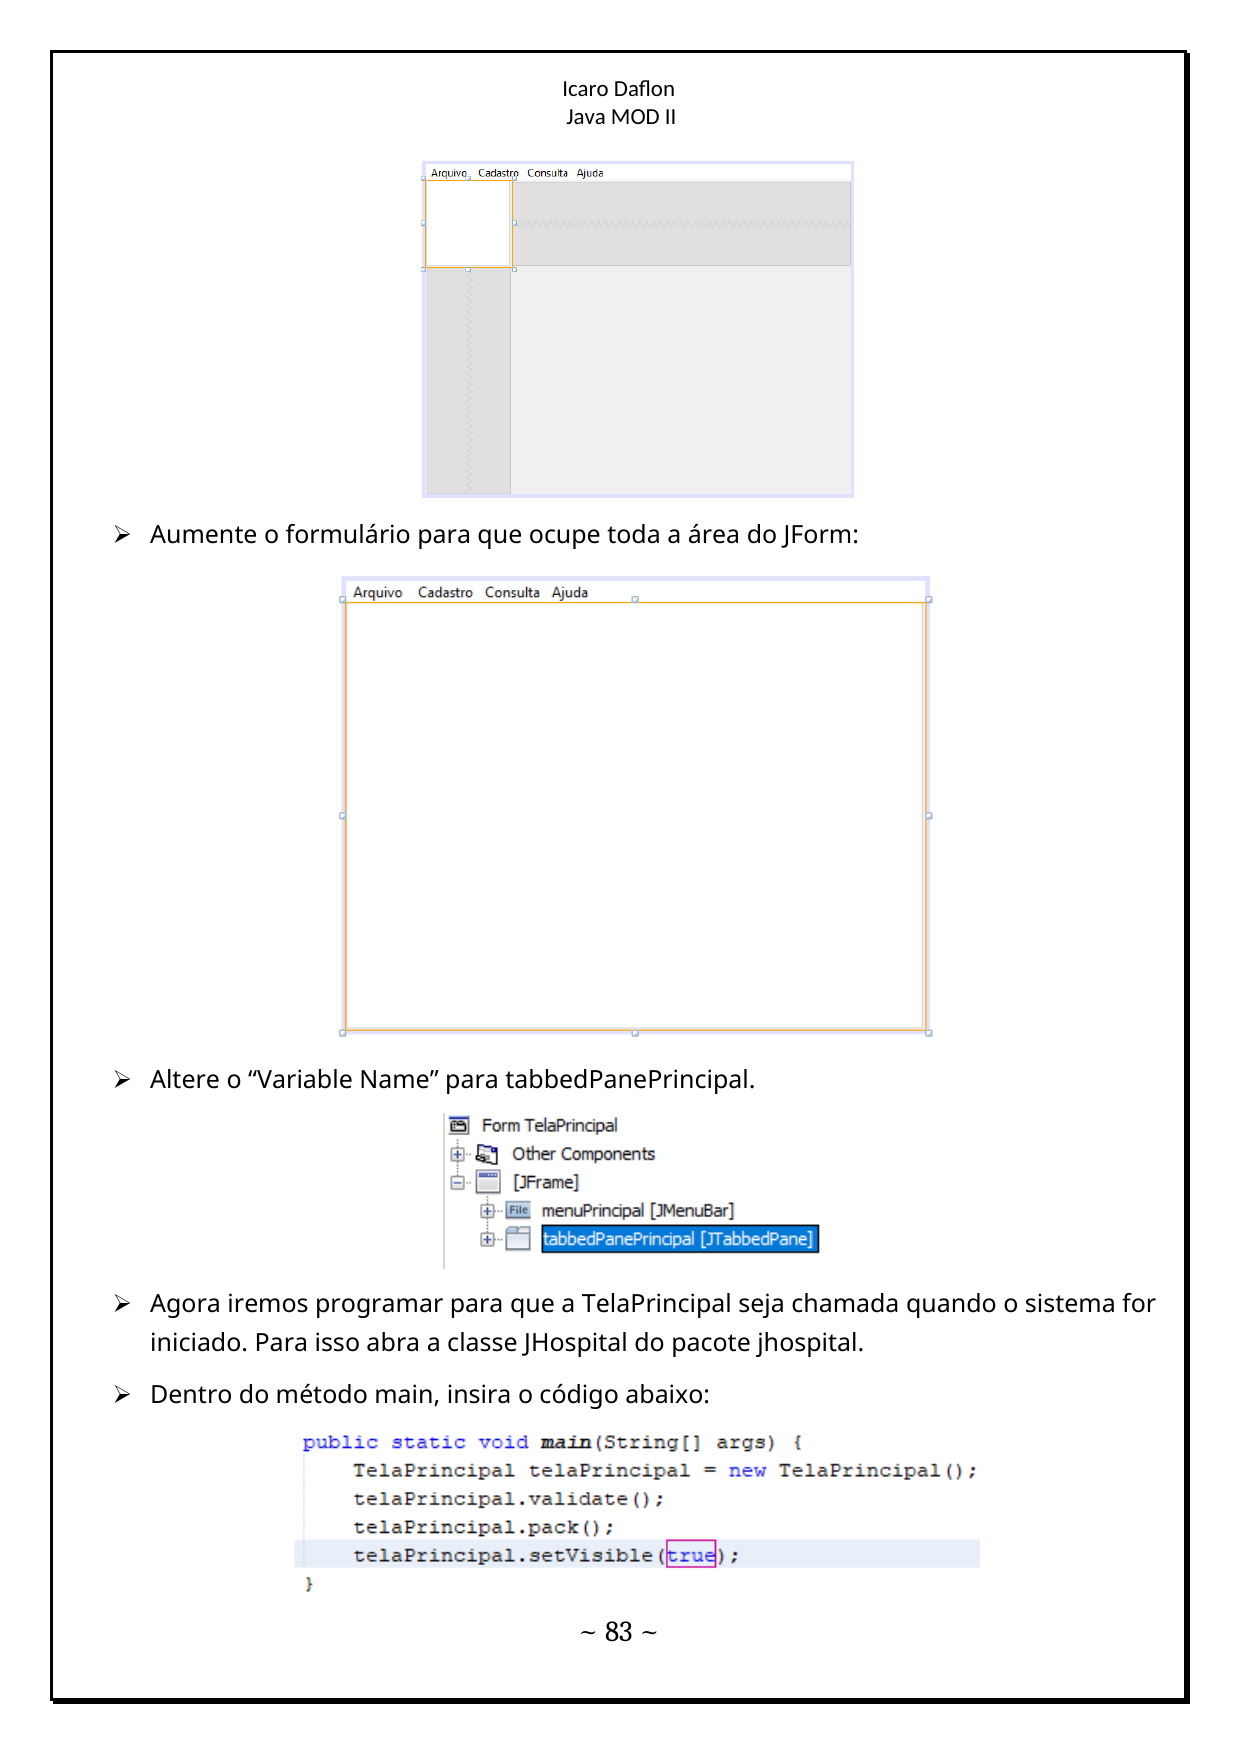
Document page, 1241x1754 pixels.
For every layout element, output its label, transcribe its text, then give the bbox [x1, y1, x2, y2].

picture [332, 568, 943, 1045]
text Dentro do método main, insira o código abaixo: [112, 1377, 1162, 1411]
picture [415, 157, 859, 500]
text Altere o “Variable Name” para tabbedPanePrincipal. [112, 1062, 1162, 1096]
picture [294, 1428, 981, 1598]
picture [443, 1113, 832, 1269]
text Agora iremos programar para que a TelaPrincipal seja chamada quando o sistema for iniciado. Para isso abra a classe JHospital do pacote jhospital. [112, 1286, 1162, 1359]
text Aumente o formulário para que ocupe toda a área do JForm: [112, 517, 1162, 551]
